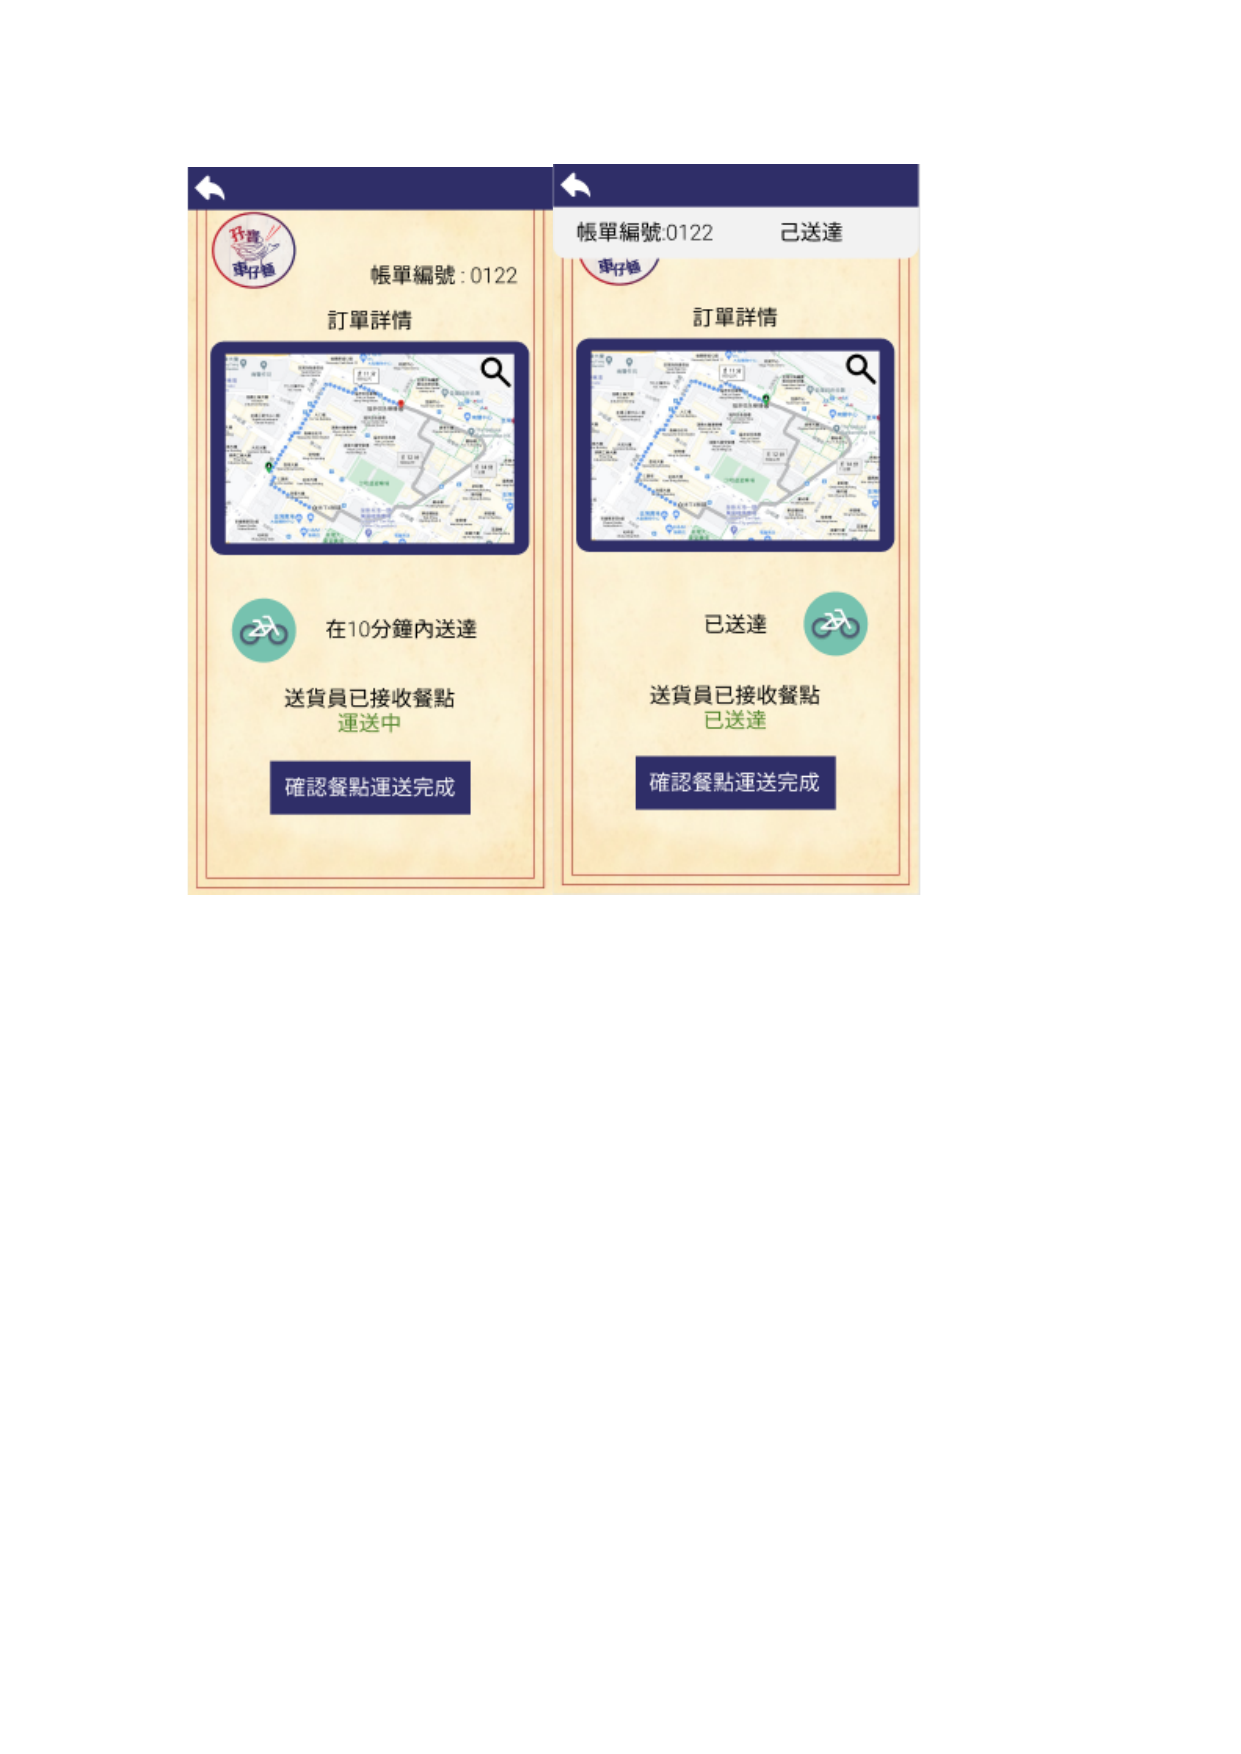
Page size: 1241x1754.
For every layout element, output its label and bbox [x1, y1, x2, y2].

picture [187, 164, 921, 895]
